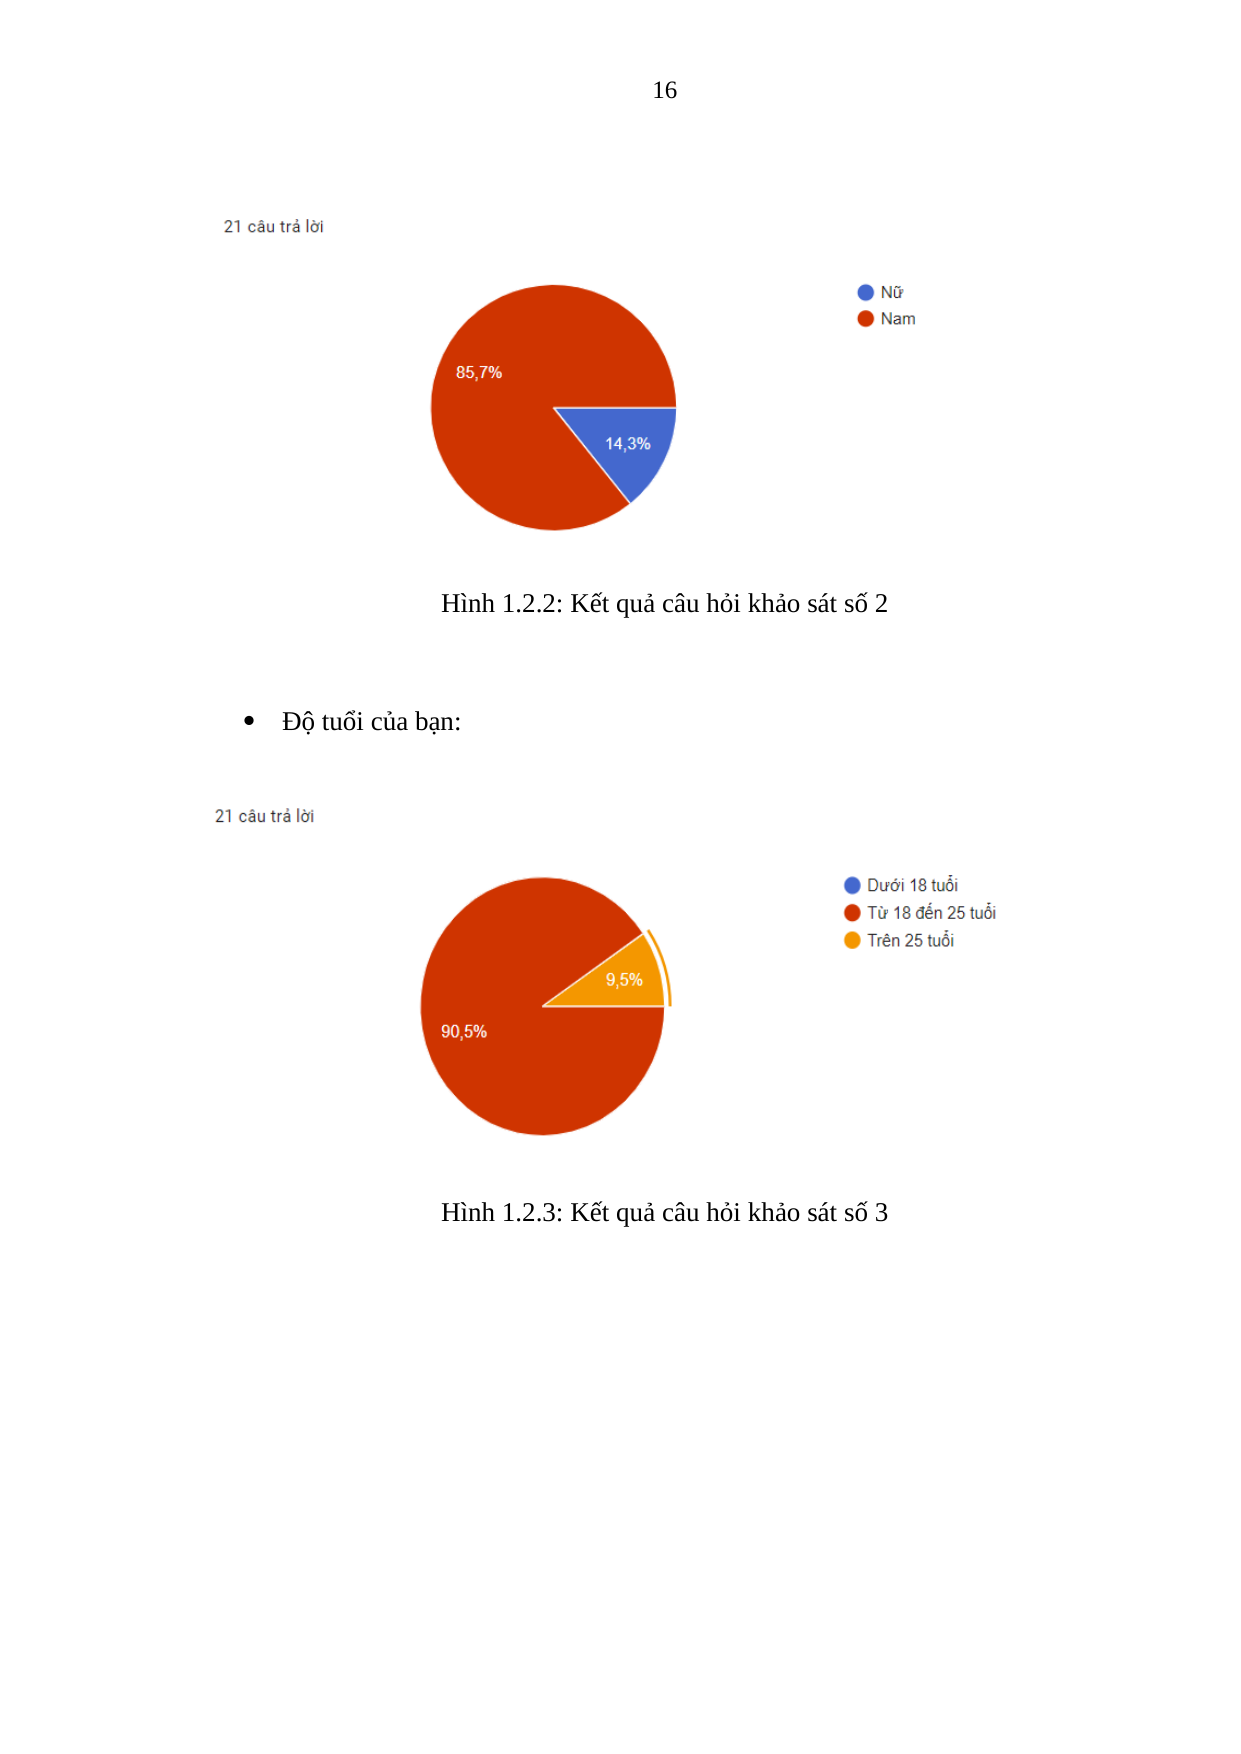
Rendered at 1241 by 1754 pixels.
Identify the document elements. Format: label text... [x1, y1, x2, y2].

picture [206, 206, 1123, 559]
list Độ tuổi của bạn: [244, 705, 1122, 736]
text Hình 1.2.2: Kết quả câu hỏi khảo sát số 2 [207, 587, 1122, 618]
text Hình 1.2.3: Kết quả câu hỏi khảo sát số 3 [207, 1196, 1122, 1227]
picture [206, 798, 1123, 1155]
